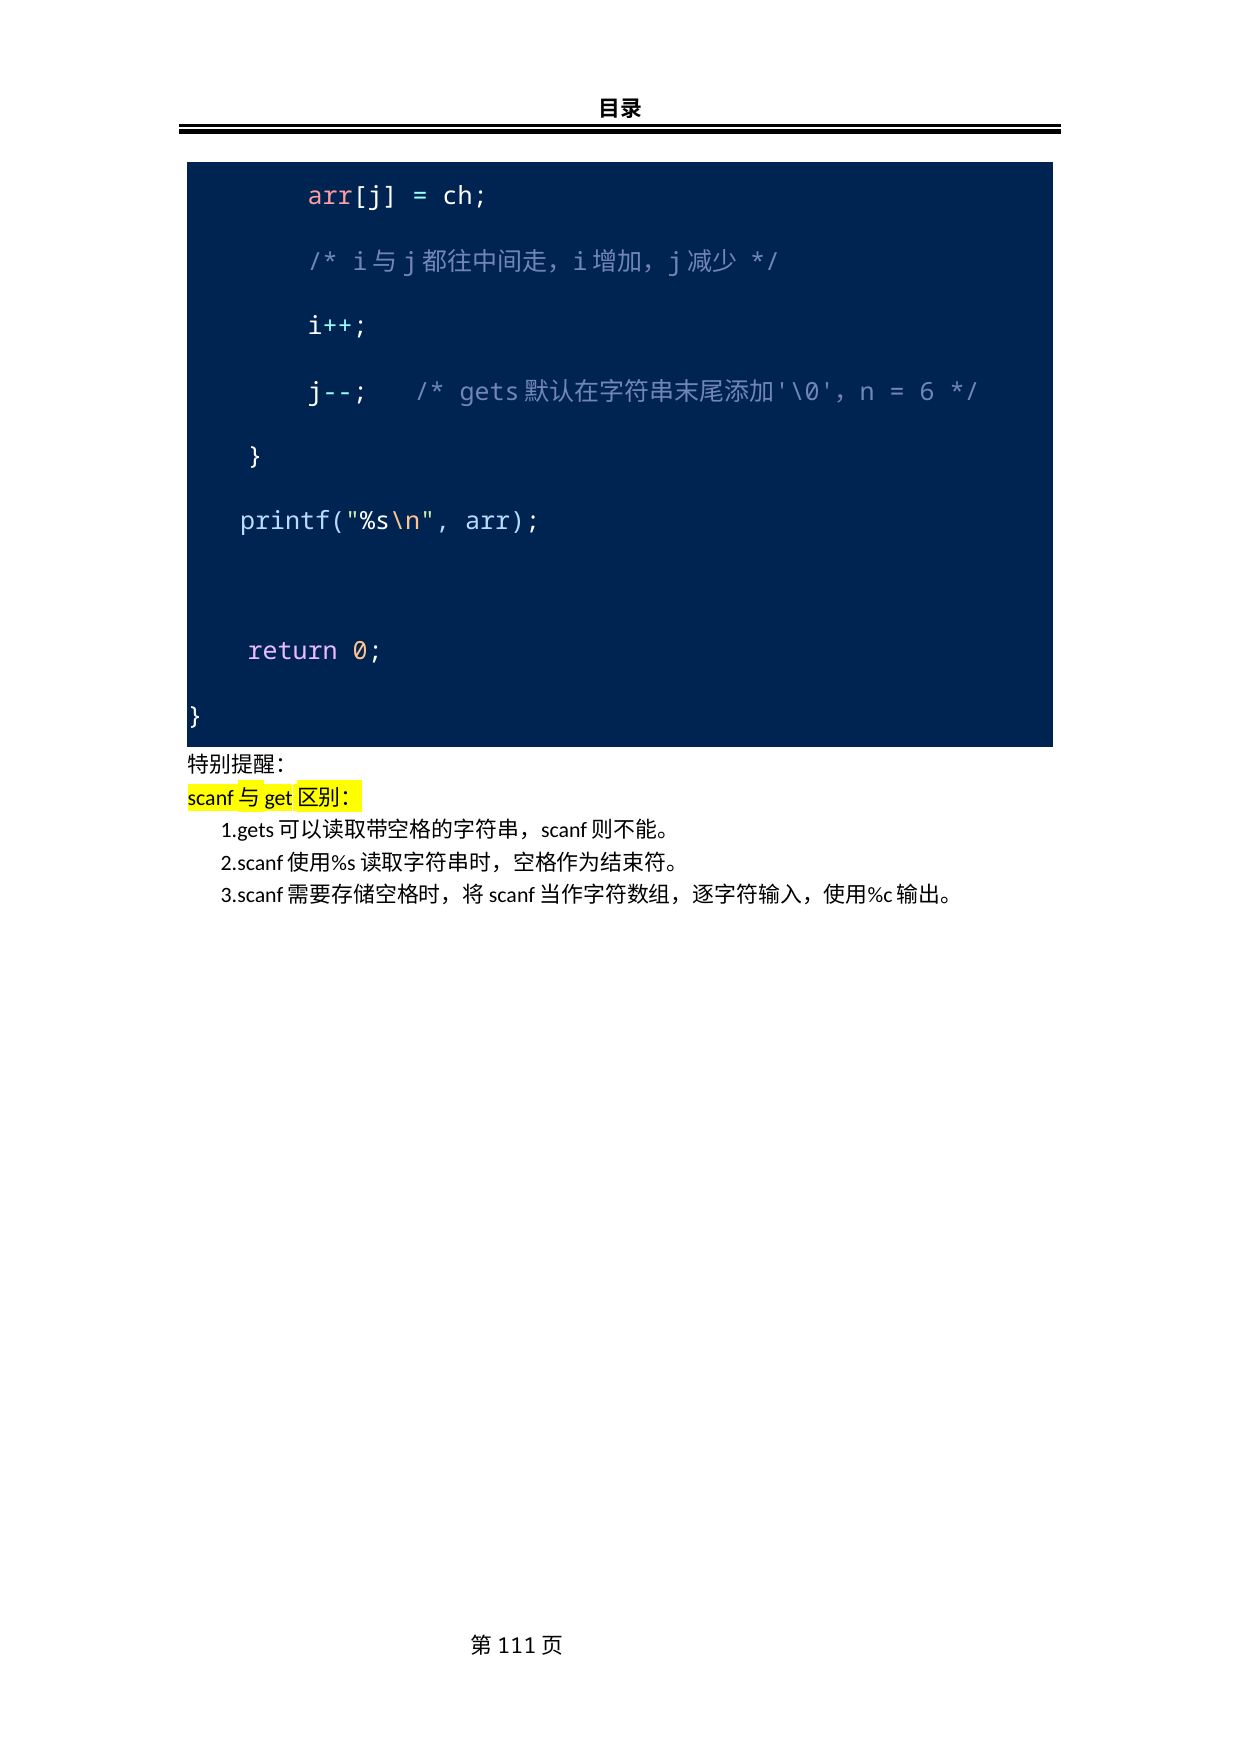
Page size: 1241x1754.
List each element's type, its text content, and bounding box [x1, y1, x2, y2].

list scanf与get区别： [187, 779, 1053, 812]
text /* i与j都往中间走，i增加，j减少 */ [187, 227, 1053, 292]
text i++; [187, 292, 1053, 357]
list 3.scanf需要存储空格时，将scanf当作字符数组，逐字符输入，使用%c输出。 [187, 877, 1053, 909]
text } [187, 422, 1053, 487]
text return 0; [187, 617, 1053, 682]
text j--; /* gets默认在字符串末尾添加'\0'，n = 6 */ [187, 357, 1053, 422]
text } [187, 682, 1053, 747]
text printf("%s\n", arr); [187, 487, 1053, 552]
list 2.scanf使用%s读取字符串时，空格作为结束符。 [187, 844, 1053, 877]
list 1.gets可以读取带空格的字符串，scanf则不能。 [187, 812, 1053, 844]
text arr[j] = ch; [187, 162, 1053, 227]
list 特别提醒： [187, 747, 1053, 779]
